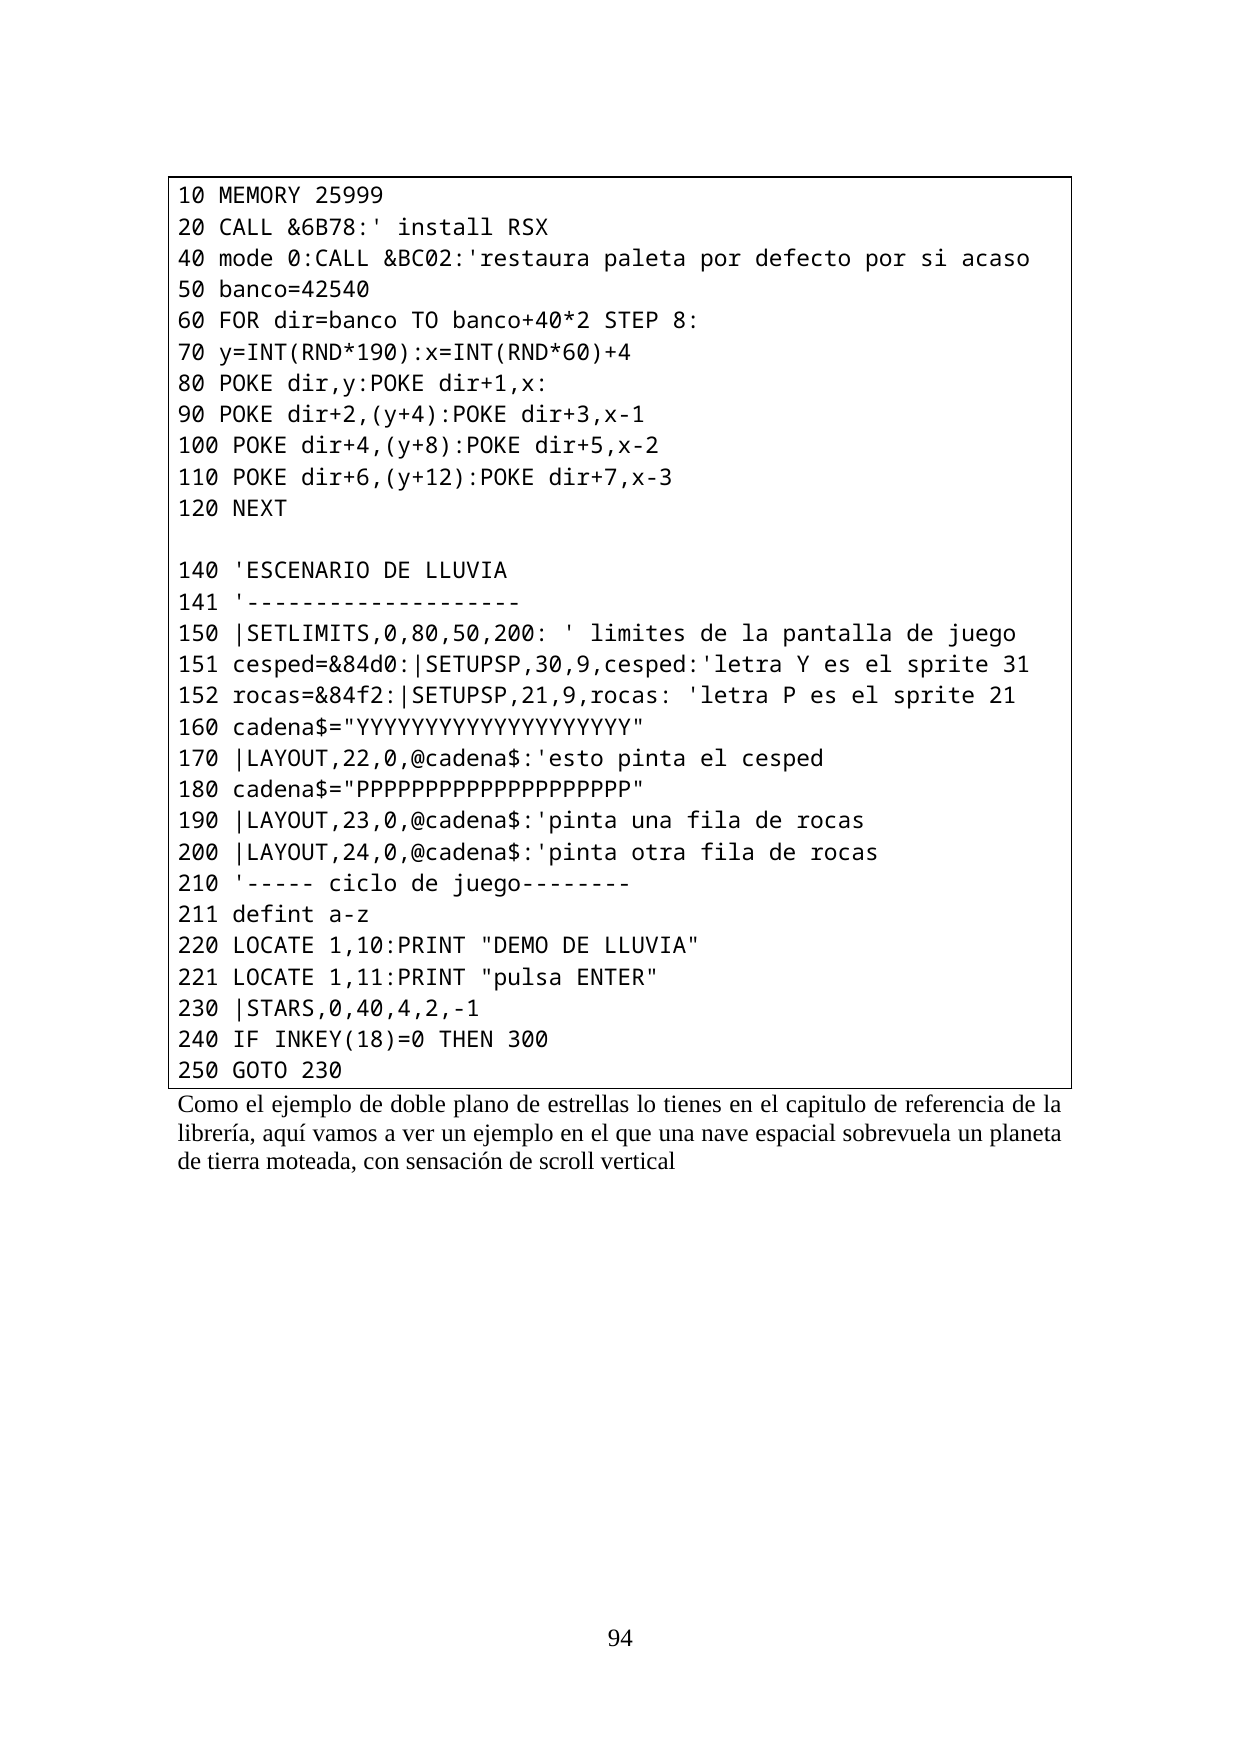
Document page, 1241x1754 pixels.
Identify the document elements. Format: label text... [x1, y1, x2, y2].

text 40 mode 0:CALL &BC02:'restaura paleta por defecto por si acaso [177, 242, 1063, 273]
text 240 IF INKEY(18)=0 THEN 300 [177, 1023, 1063, 1051]
text 200 |LAYOUT,24,0,@cadena$:'pinta otra fila de rocas [177, 836, 1063, 867]
text 190 |LAYOUT,23,0,@cadena$:'pinta una fila de rocas [177, 804, 1063, 836]
text 80 POKE dir,y:POKE dir+1,x: [177, 367, 1063, 398]
text Como el ejemplo de doble plano de estrellas lo tienes en el capitulo de referencia de la librería, aquí vamos a ver un ejemplo en el que una nave espacial sobrevuela un planeta de tierra moteada, con sensación de scroll vertical [177, 1089, 1063, 1175]
text 141 '-------------------- [177, 586, 1063, 617]
text 140 'ESCENARIO DE LLUVIA [177, 554, 1063, 586]
text 20 CALL &6B78:' install RSX [177, 211, 1063, 242]
text 230 |STARS,0,40,4,2,-1 [177, 992, 1063, 1023]
text 152 rocas=&84f2:|SETUPSP,21,9,rocas: 'letra P es el sprite 21 [177, 679, 1063, 711]
text 100 POKE dir+4,(y+8):POKE dir+5,x-2 [177, 429, 1063, 461]
text 160 cadena$="YYYYYYYYYYYYYYYYYYYY" [177, 711, 1063, 742]
text 220 LOCATE 1,10:PRINT "DEMO DE LLUVIA" [177, 929, 1063, 961]
text 180 cadena$="PPPPPPPPPPPPPPPPPPPP" [177, 773, 1063, 804]
text 151 cesped=&84d0:|SETUPSP,30,9,cesped:'letra Y es el sprite 31 [177, 648, 1063, 679]
text 50 banco=42540 [177, 273, 1063, 304]
text 70 y=INT(RND*190):x=INT(RND*60)+4 [177, 336, 1063, 367]
text 60 FOR dir=banco TO banco+40*2 STEP 8: [177, 304, 1063, 336]
text 210 '----- ciclo de juego-------- [177, 867, 1063, 898]
text 170 |LAYOUT,22,0,@cadena$:'esto pinta el cesped [177, 742, 1063, 773]
text 250 GOTO 230 [169, 1051, 1071, 1088]
text 110 POKE dir+6,(y+12):POKE dir+7,x-3 [177, 461, 1063, 492]
text 221 LOCATE 1,11:PRINT "pulsa ENTER" [177, 961, 1063, 992]
text 150 |SETLIMITS,0,80,50,200: ' limites de la pantalla de juego [177, 617, 1063, 648]
text 90 POKE dir+2,(y+4):POKE dir+3,x-1 [177, 398, 1063, 429]
text 10 MEMORY 25999 [169, 178, 1071, 211]
text 120 NEXT [177, 492, 1063, 523]
text 211 defint a-z [177, 898, 1063, 929]
